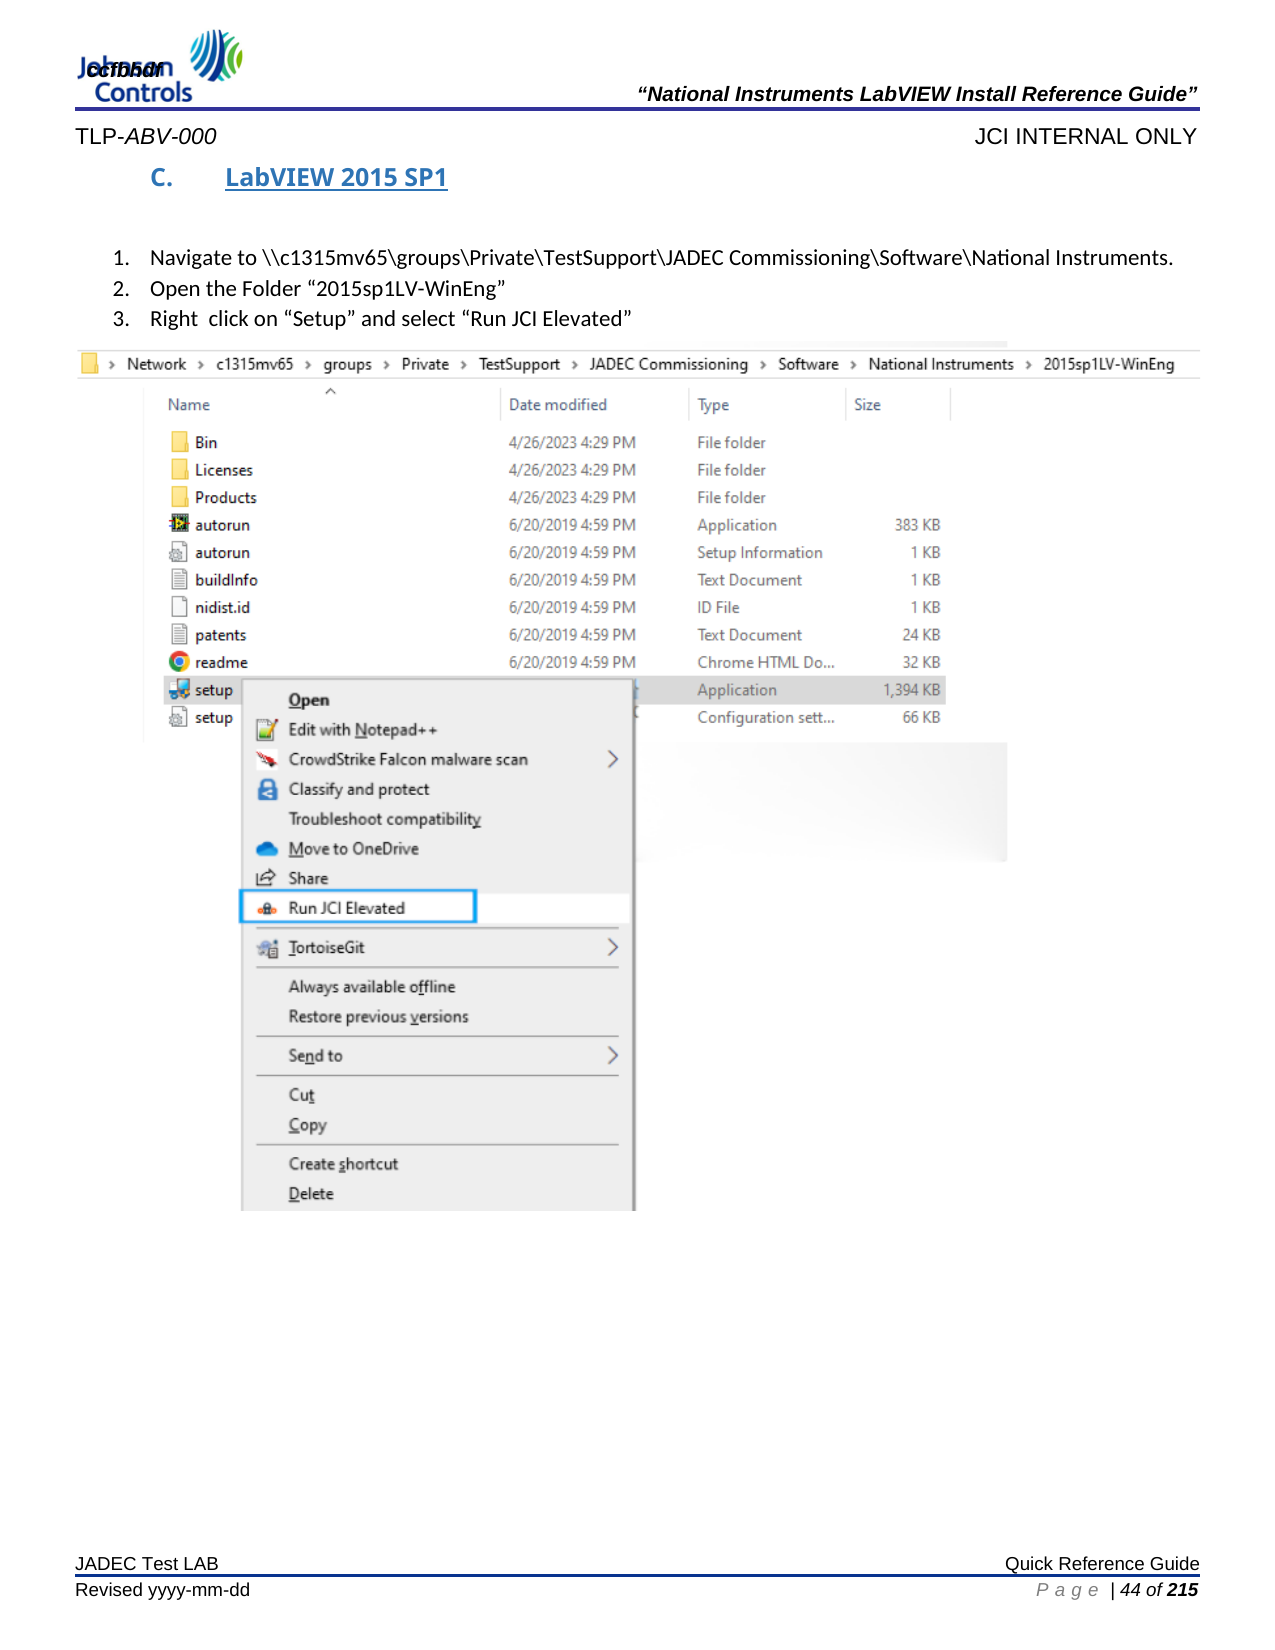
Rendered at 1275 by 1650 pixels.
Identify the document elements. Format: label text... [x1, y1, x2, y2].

list Navigate to \\c1315mv65\groups\Private\TestSupport\JADEC Commissioning\Software\National Instruments. [112, 243, 1200, 272]
picture [76, 26, 246, 105]
picture [75, 341, 1200, 1211]
list Right click on “Setup” and select “Run JCI Elevated” [112, 304, 1200, 332]
subtitle LabVIEW 2015 SP1 [150, 160, 1200, 194]
list Open the Folder “2015sp1LV-WinEng” [112, 274, 1200, 302]
